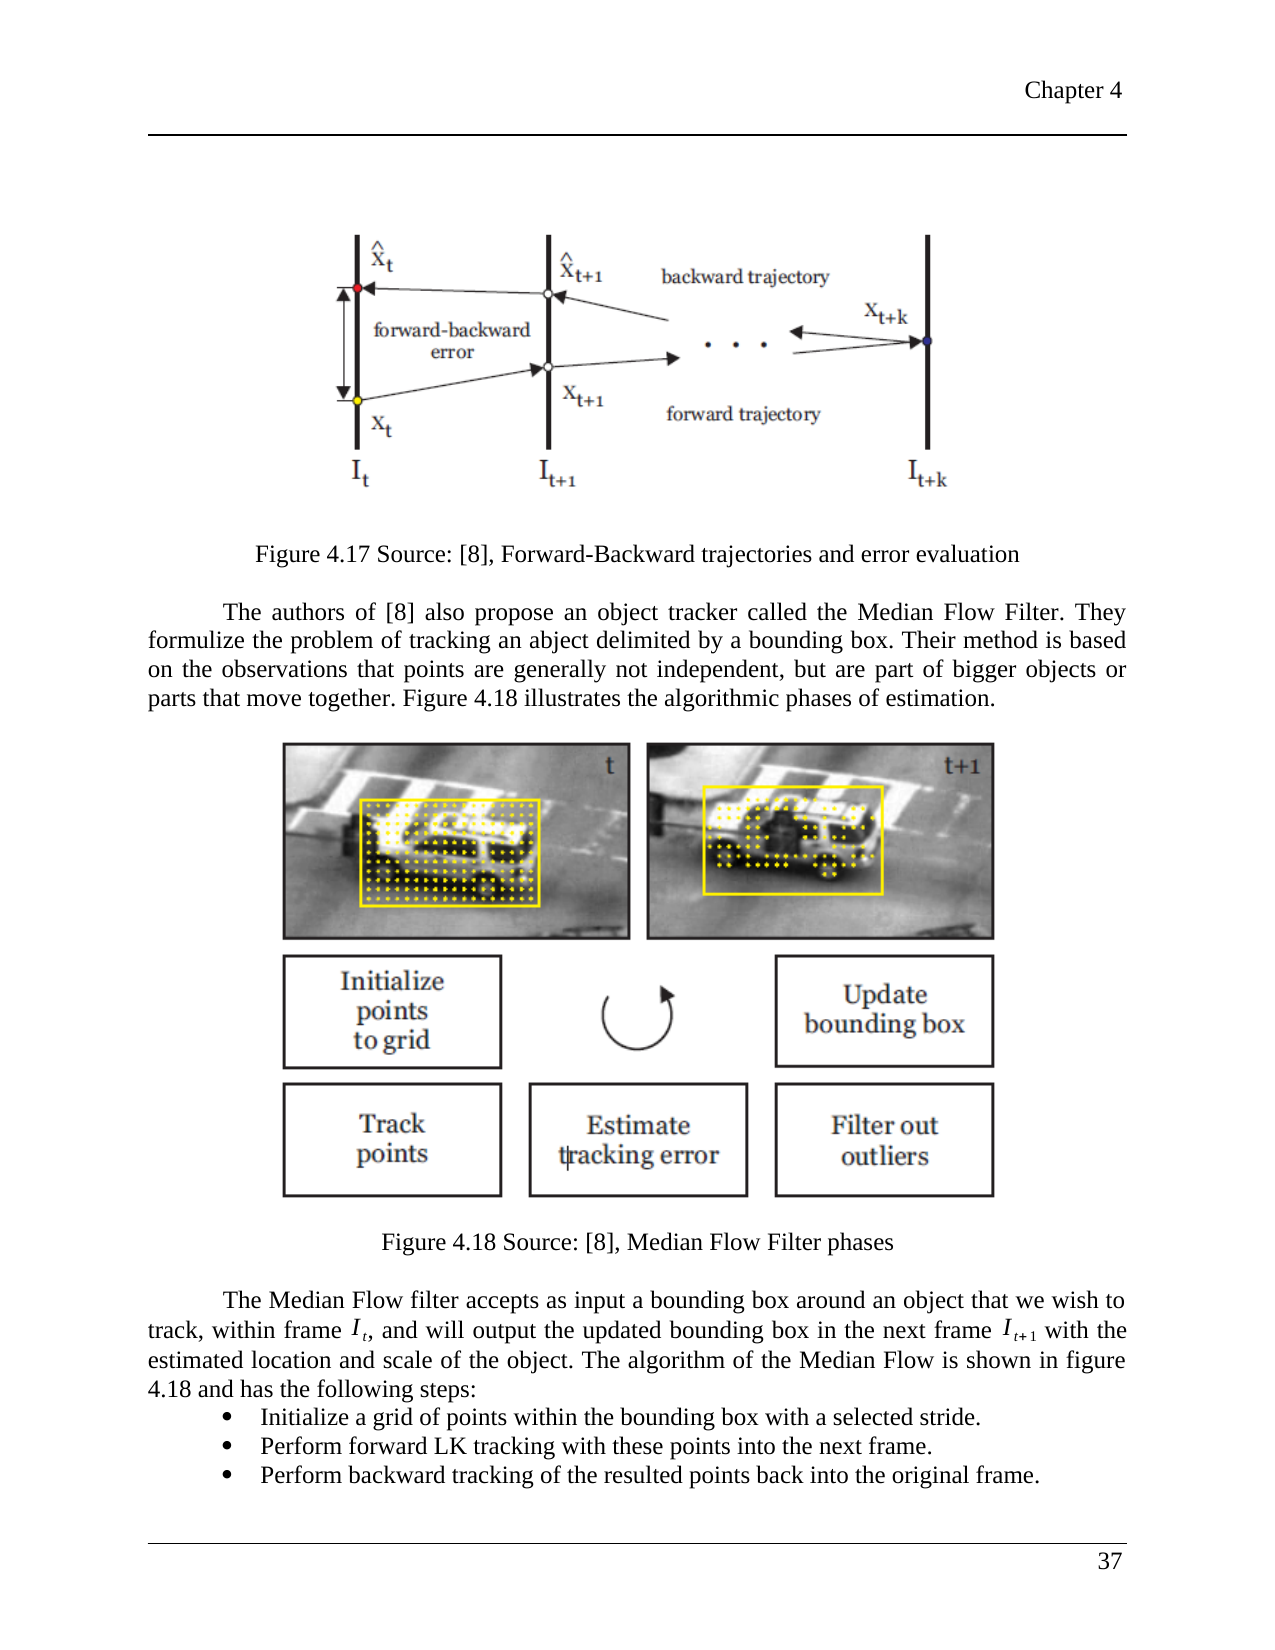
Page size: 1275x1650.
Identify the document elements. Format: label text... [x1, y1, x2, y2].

picture [280, 740, 995, 1199]
list Initialize a grid of points within the bounding box with a selected stride. [223, 1402, 1127, 1431]
list Perform backward tracking of the resulted points back into the original frame. [223, 1460, 1127, 1489]
picture [313, 221, 962, 521]
text Figure 4.17 Source: [8], Forward-Backward trajectories and error evaluation [148, 539, 1127, 568]
text The authors of [8] also propose an object tracker called the Median Flow Filter. They formulize the problem of tracking an abject delimited by a bounding box. Their method is based on the observations that points are generally not independent, but are part of bigger objects or parts that move together. Figure 4.18 illustrates the algorithmic phases of estimation. [148, 597, 1127, 712]
text Figure 4.18 Source: [8], Median Flow Filter phases [148, 1227, 1127, 1256]
list Perform forward LK tracking with these points into the next frame. [223, 1431, 1127, 1460]
text The Median Flow filter accepts as input a bounding box around an object that we wish to track, within frame , and will output the updated bounding box in the next frame with the estimated location and scale of the object. The algorithm of the Median Flow is shown in figure 4.18 and has the following steps: [148, 1285, 1127, 1402]
